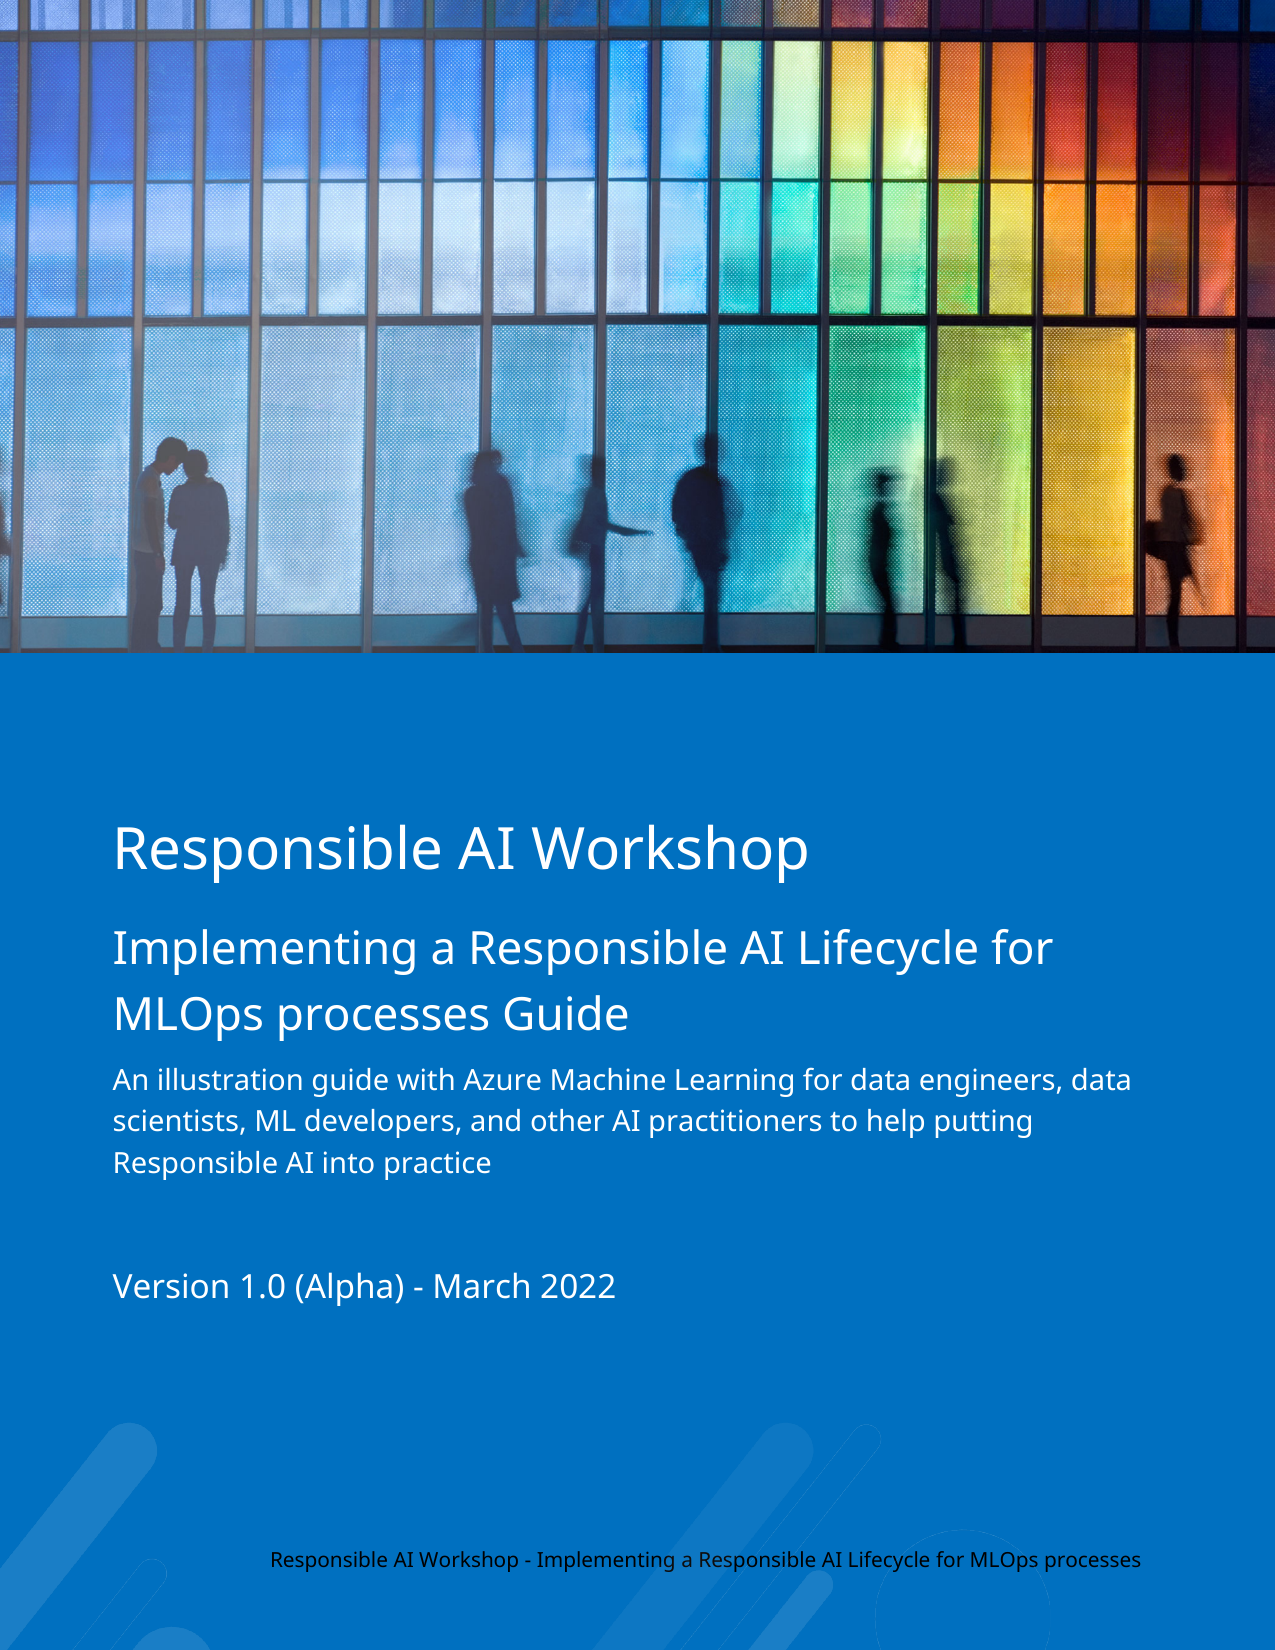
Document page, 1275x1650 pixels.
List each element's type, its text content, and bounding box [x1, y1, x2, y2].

title Responsible AI Workshop [112, 807, 1162, 887]
text An illustration guide with Azure Machine Learning for data engineers, data scientists, ML developers, and other AI practitioners to help putting Responsible AI into practice [112, 1059, 1162, 1182]
text Version 1.0 (Alpha) - March 2022 [112, 1262, 1162, 1308]
picture [0, 0, 1275, 653]
title Implementing a Responsible AI Lifecycle for MLOps processes Guide [112, 916, 1162, 1043]
picture [0, 1422, 1050, 1650]
